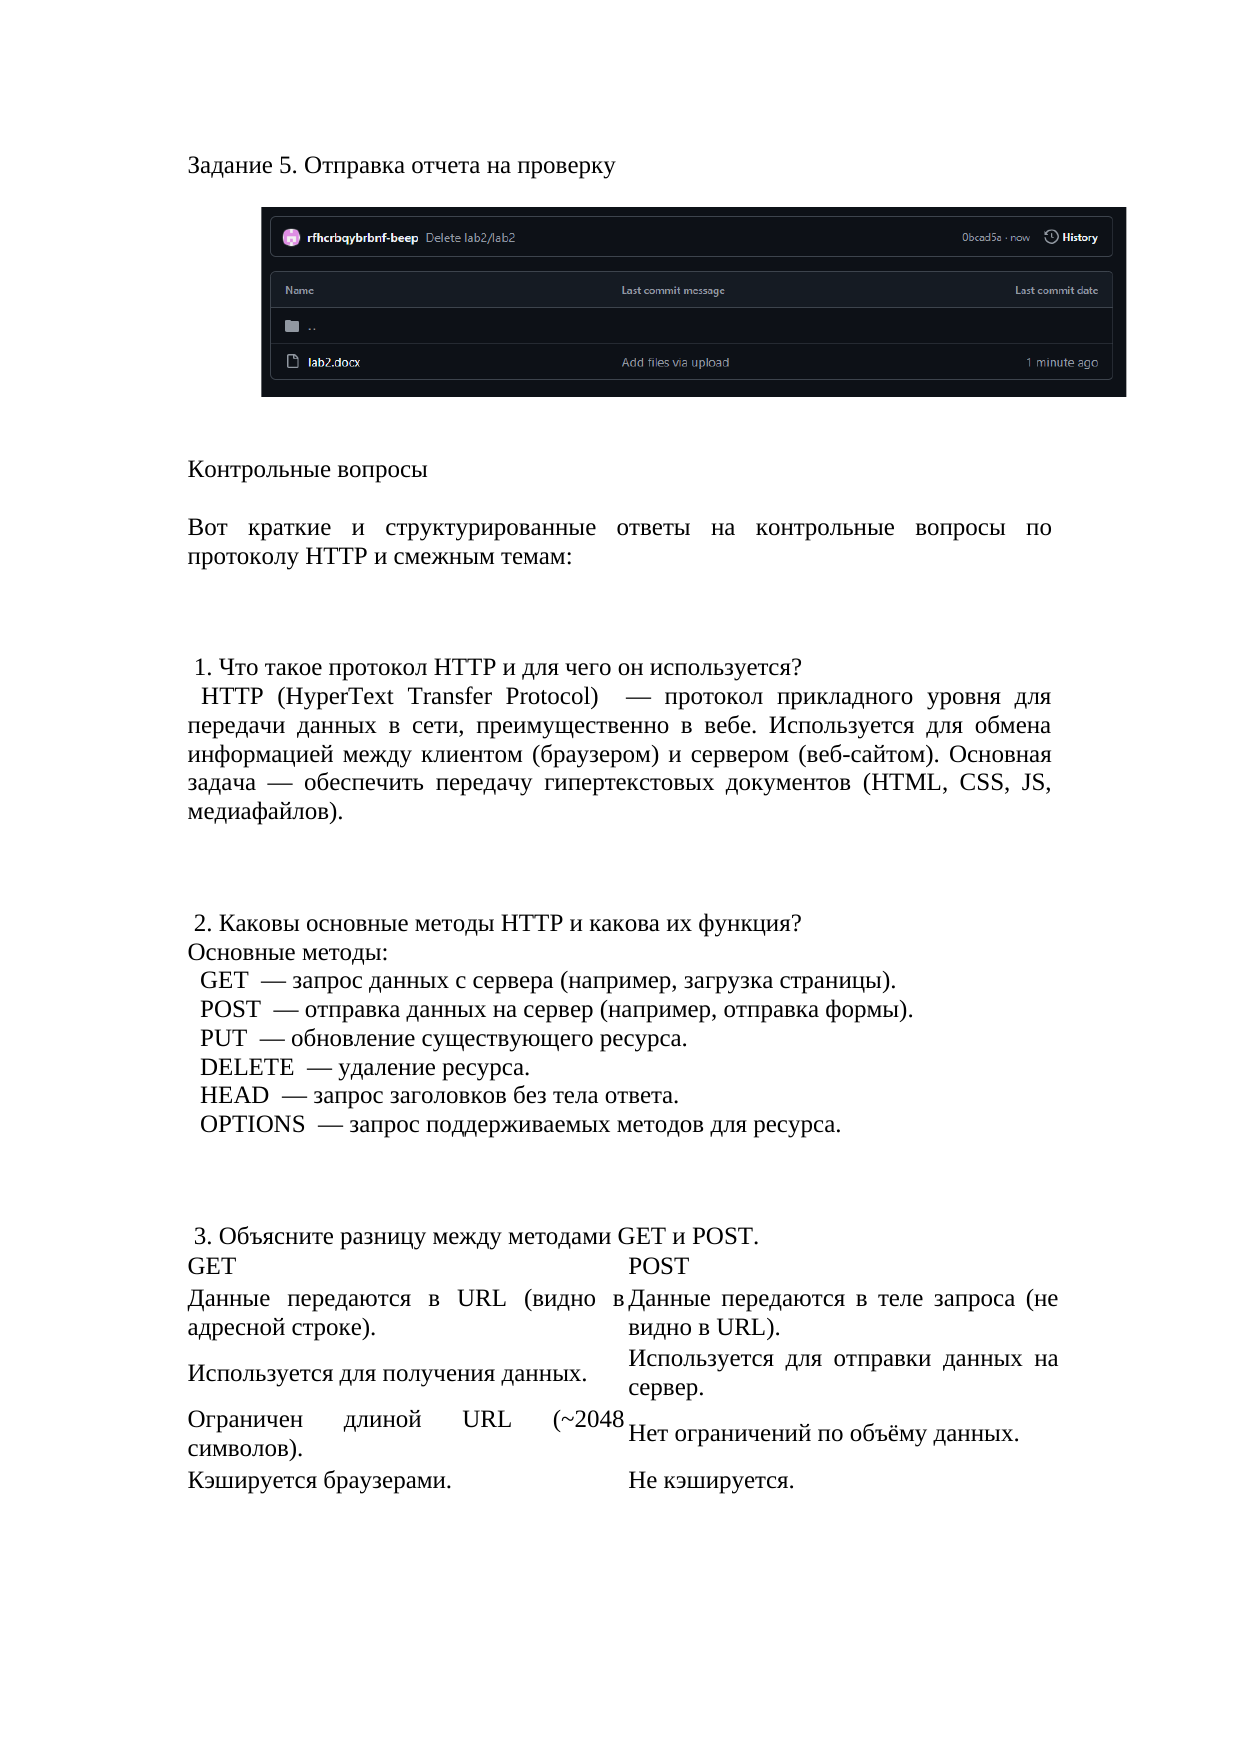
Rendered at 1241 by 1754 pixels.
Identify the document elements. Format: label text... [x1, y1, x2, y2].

text Задание 5. Отправка отчета на проверку [187, 150, 1053, 179]
text Вот краткие и структурированные ответы на контрольные вопросы по протоколу HTTP и смежным темам: [187, 512, 1053, 569]
table_cell Нет ограничений по объёму данных. [626, 1403, 1061, 1463]
text 1. Что такое протокол HTTP и для чего он используется? [187, 652, 1053, 681]
table_cell Не кэшируется. [626, 1463, 1061, 1495]
text Основные методы: [187, 937, 1053, 965]
table_cell Ограничен длиной URL (~2048 символов). [186, 1403, 626, 1463]
text HEAD — запрос заголовков без тела ответа. [187, 1080, 1053, 1109]
text POST — отправка данных на сервер (например, отправка формы). [187, 994, 1053, 1023]
table_cell Данные передаются в URL (видно в адресной строке). [186, 1281, 626, 1342]
text OPTIONS — запрос поддерживаемых методов для ресурса. [187, 1109, 1053, 1138]
table_cell Данные передаются в теле запроса (не видно в URL). [626, 1281, 1061, 1342]
text Контрольные вопросы [187, 454, 1053, 483]
table_cell Кэшируется браузерами. [186, 1463, 626, 1495]
table_cell Используется для получения данных. [186, 1342, 626, 1403]
text HTTP (HyperText Transfer Protocol) — протокол прикладного уровня для передачи данных в сети, преимущественно в вебе. Используется для обмена информацией между клиентом (браузером) и сервером (веб-сайтом). Основная задача — обеспечить передачу гипертекстовых документов (HTML, CSS, JS, медиафайлов). [187, 681, 1053, 825]
text 2. Каковы основные методы HTTP и какова их функция? [187, 908, 1053, 937]
table_cell Используется для отправки данных на сервер. [626, 1342, 1061, 1403]
text PUT — обновление существующего ресурса. [187, 1023, 1053, 1052]
picture [261, 207, 1127, 397]
table_header GET [186, 1250, 626, 1281]
table_header POST [626, 1250, 1061, 1281]
text 3. Объясните разницу между методами GET и POST. [187, 1221, 1053, 1249]
text DELETE — удаление ресурса. [187, 1052, 1053, 1080]
text GET — запрос данных с сервера (например, загрузка страницы). [187, 965, 1053, 994]
